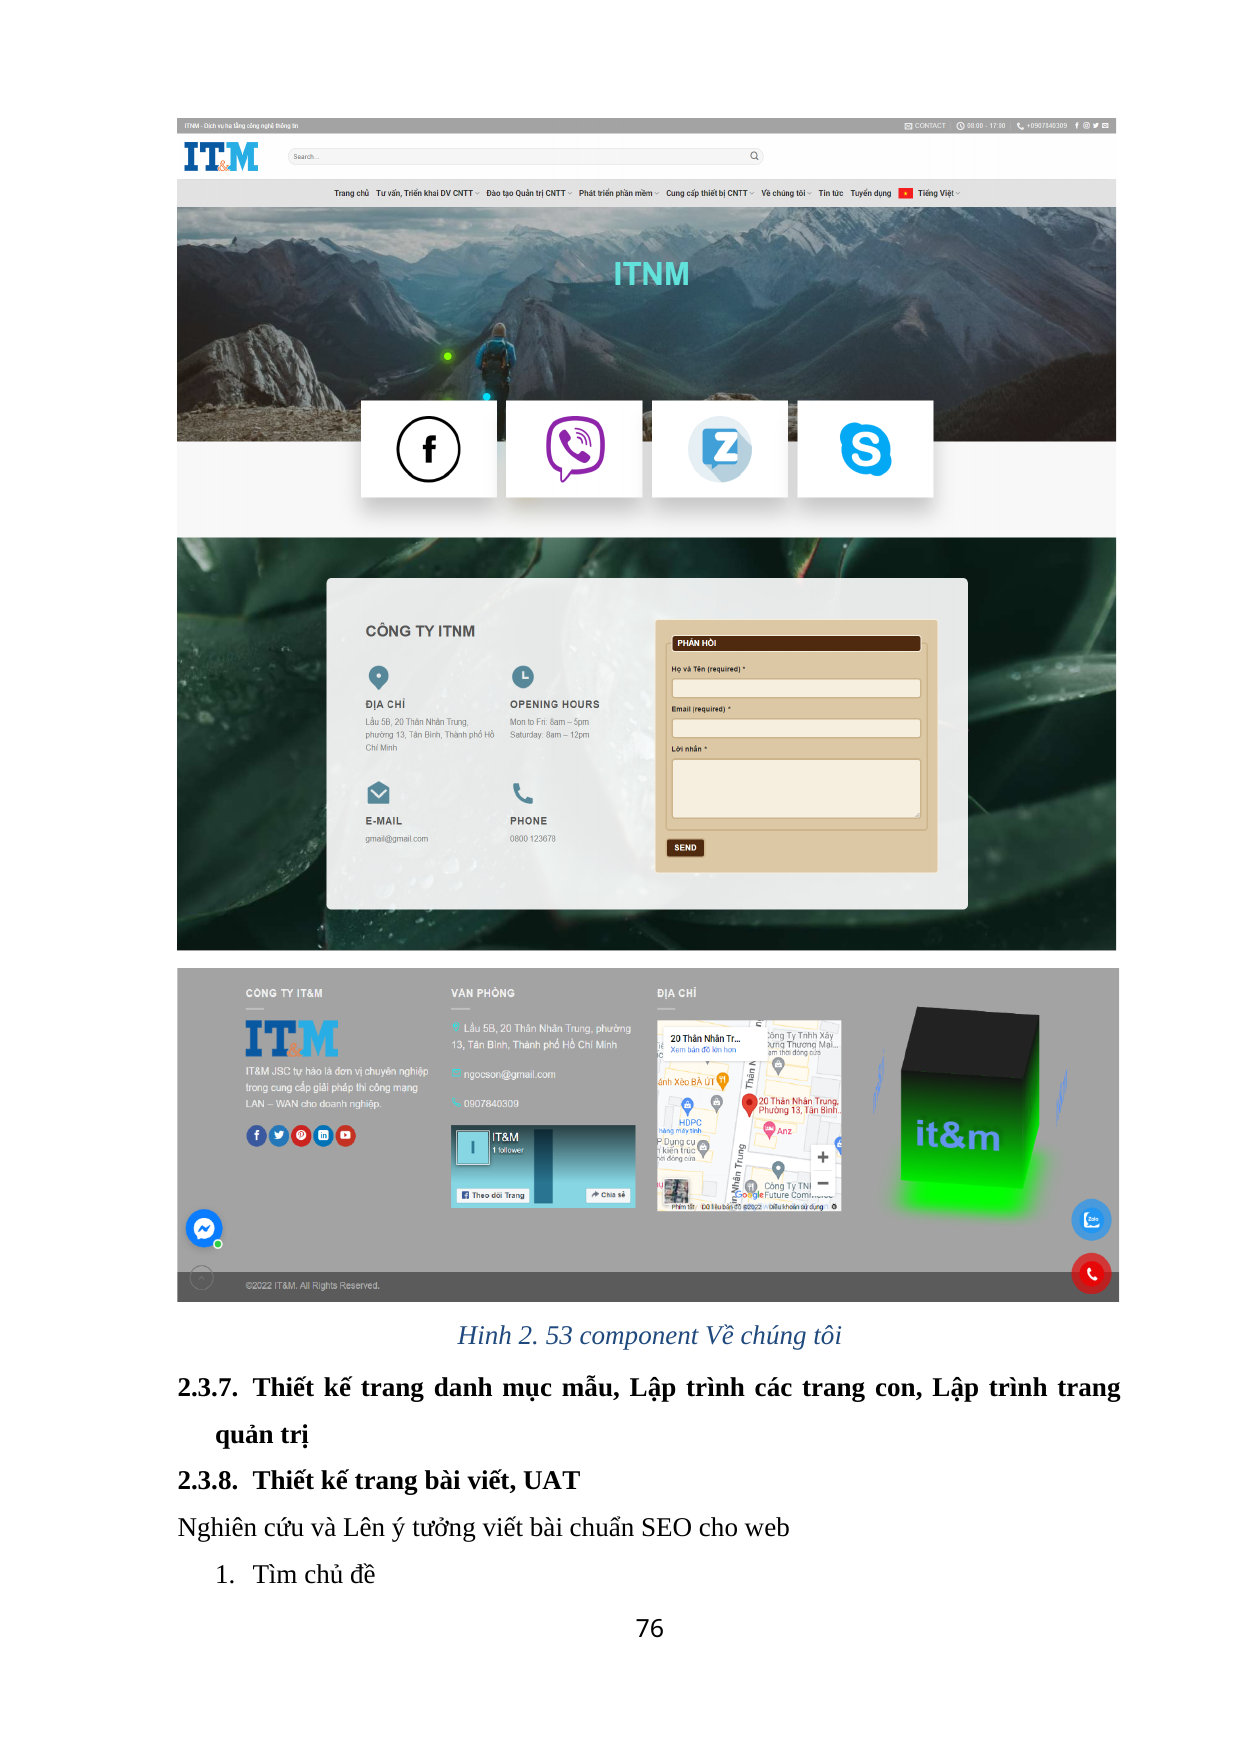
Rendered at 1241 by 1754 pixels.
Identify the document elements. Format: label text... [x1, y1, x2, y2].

picture [177, 118, 1117, 951]
list Tìm chủ đề [215, 1558, 1122, 1589]
text Hinh 2. 53 component Về chúng tôi [177, 1319, 1122, 1350]
text Thiết kế trang danh mục mẫu, Lập trình các trang con, Lập trình trang quản trị [177, 1371, 1122, 1449]
picture [177, 968, 1120, 1302]
text Thiết kế trang bài viết, UAT [177, 1464, 1122, 1496]
text Nghiên cứu và Lên ý tưởng viết bài chuẩn SEO cho web [177, 1511, 1122, 1542]
